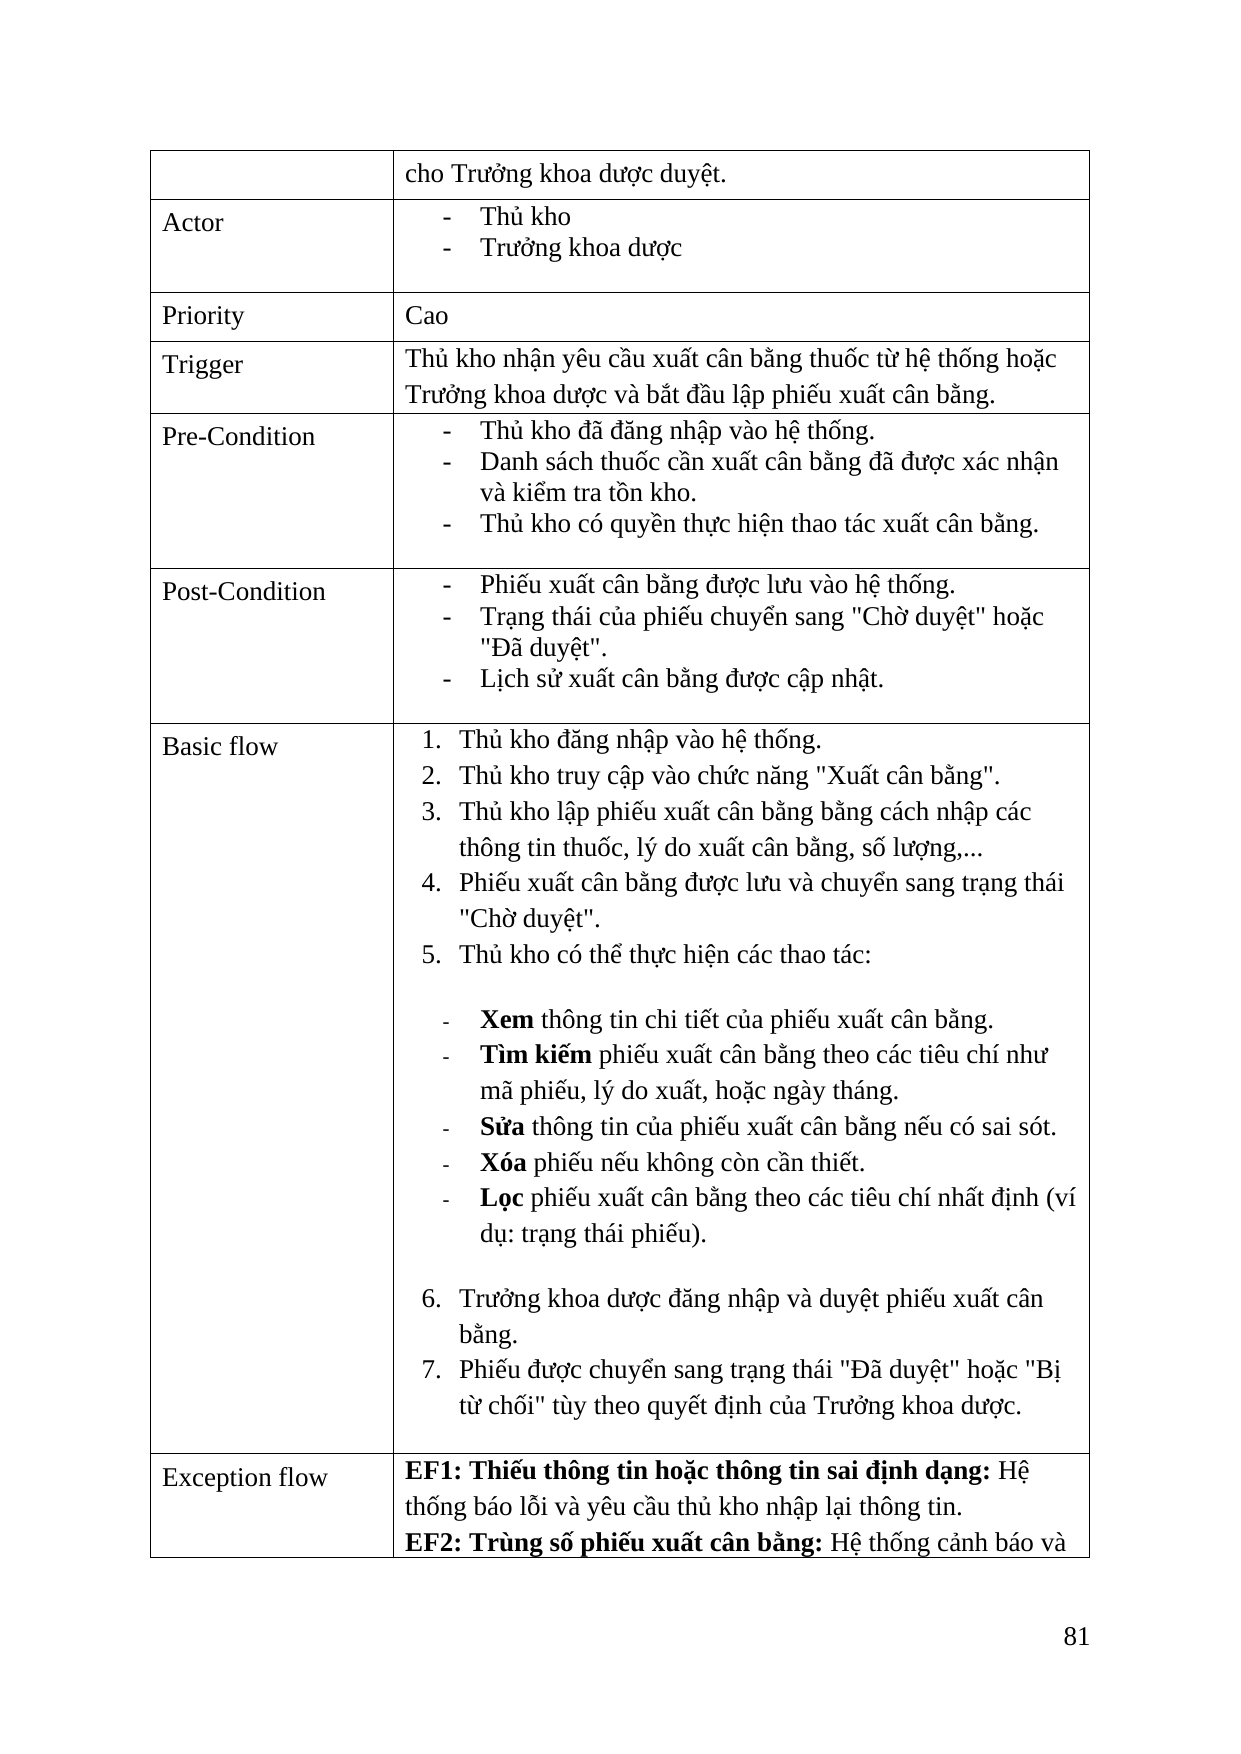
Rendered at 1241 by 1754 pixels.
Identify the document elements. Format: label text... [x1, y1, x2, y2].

table_cell Thủ kho nhận yêu cầu xuất cân bằng thuốc từ hệ thống hoặc Trưởng khoa dược và bắt đầu lập phiếu xuất cân bằng. [394, 342, 1089, 413]
table_cell Actor [151, 200, 393, 292]
table_cell Exception flow [151, 1454, 393, 1557]
table_cell Thủ kho đã đăng nhập vào hệ thống. Danh sách thuốc cần xuất cân bằng đã được xác nhận và kiểm tra tồn kho. Thủ kho có quyền thực hiện thao tác xuất cân bằng. [394, 414, 1089, 568]
table_cell Pre-Condition [151, 414, 393, 568]
table_cell Thủ kho đăng nhập vào hệ thống. Thủ kho truy cập vào chức năng "Xuất cân bằng". Thủ kho lập phiếu xuất cân bằng bằng cách nhập các thông tin thuốc, lý do xuất cân bằng, số lượng,... Phiếu xuất cân bằng được lưu và chuyển sang trạng thái "Chờ duyệt". Thủ kho có thể thực hiện các thao tác: Xem thông tin chi tiết của phiếu xuất cân bằng. Tìm kiếm phiếu xuất cân bằng theo các tiêu chí như mã phiếu, lý do xuất, hoặc ngày tháng. Sửa thông tin của phiếu xuất cân bằng nếu có sai sót. Xóa phiếu nếu không còn cần thiết. Lọc phiếu xuất cân bằng theo các tiêu chí nhất định (ví dụ: trạng thái phiếu). Trưởng khoa dược đăng nhập và duyệt phiếu xuất cân bằng. Phiếu được chuyển sang trạng thái "Đã duyệt" hoặc "Bị từ chối" tùy theo quyết định của Trưởng khoa dược. [394, 724, 1089, 1453]
table_cell Thủ kho Trưởng khoa dược [394, 200, 1089, 292]
table_cell Trigger [151, 342, 393, 413]
table_cell Basic flow [151, 724, 393, 1453]
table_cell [394, 151, 1089, 199]
table_cell Phiếu xuất cân bằng được lưu vào hệ thống. Trạng thái của phiếu chuyển sang "Chờ duyệt" hoặc "Đã duyệt". Lịch sử xuất cân bằng được cập nhật. [394, 569, 1089, 722]
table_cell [394, 1454, 1089, 1557]
table_cell Cao [394, 293, 1089, 341]
table_cell Post-Condition [151, 569, 393, 722]
table_cell Priority [151, 293, 393, 341]
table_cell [151, 151, 393, 199]
